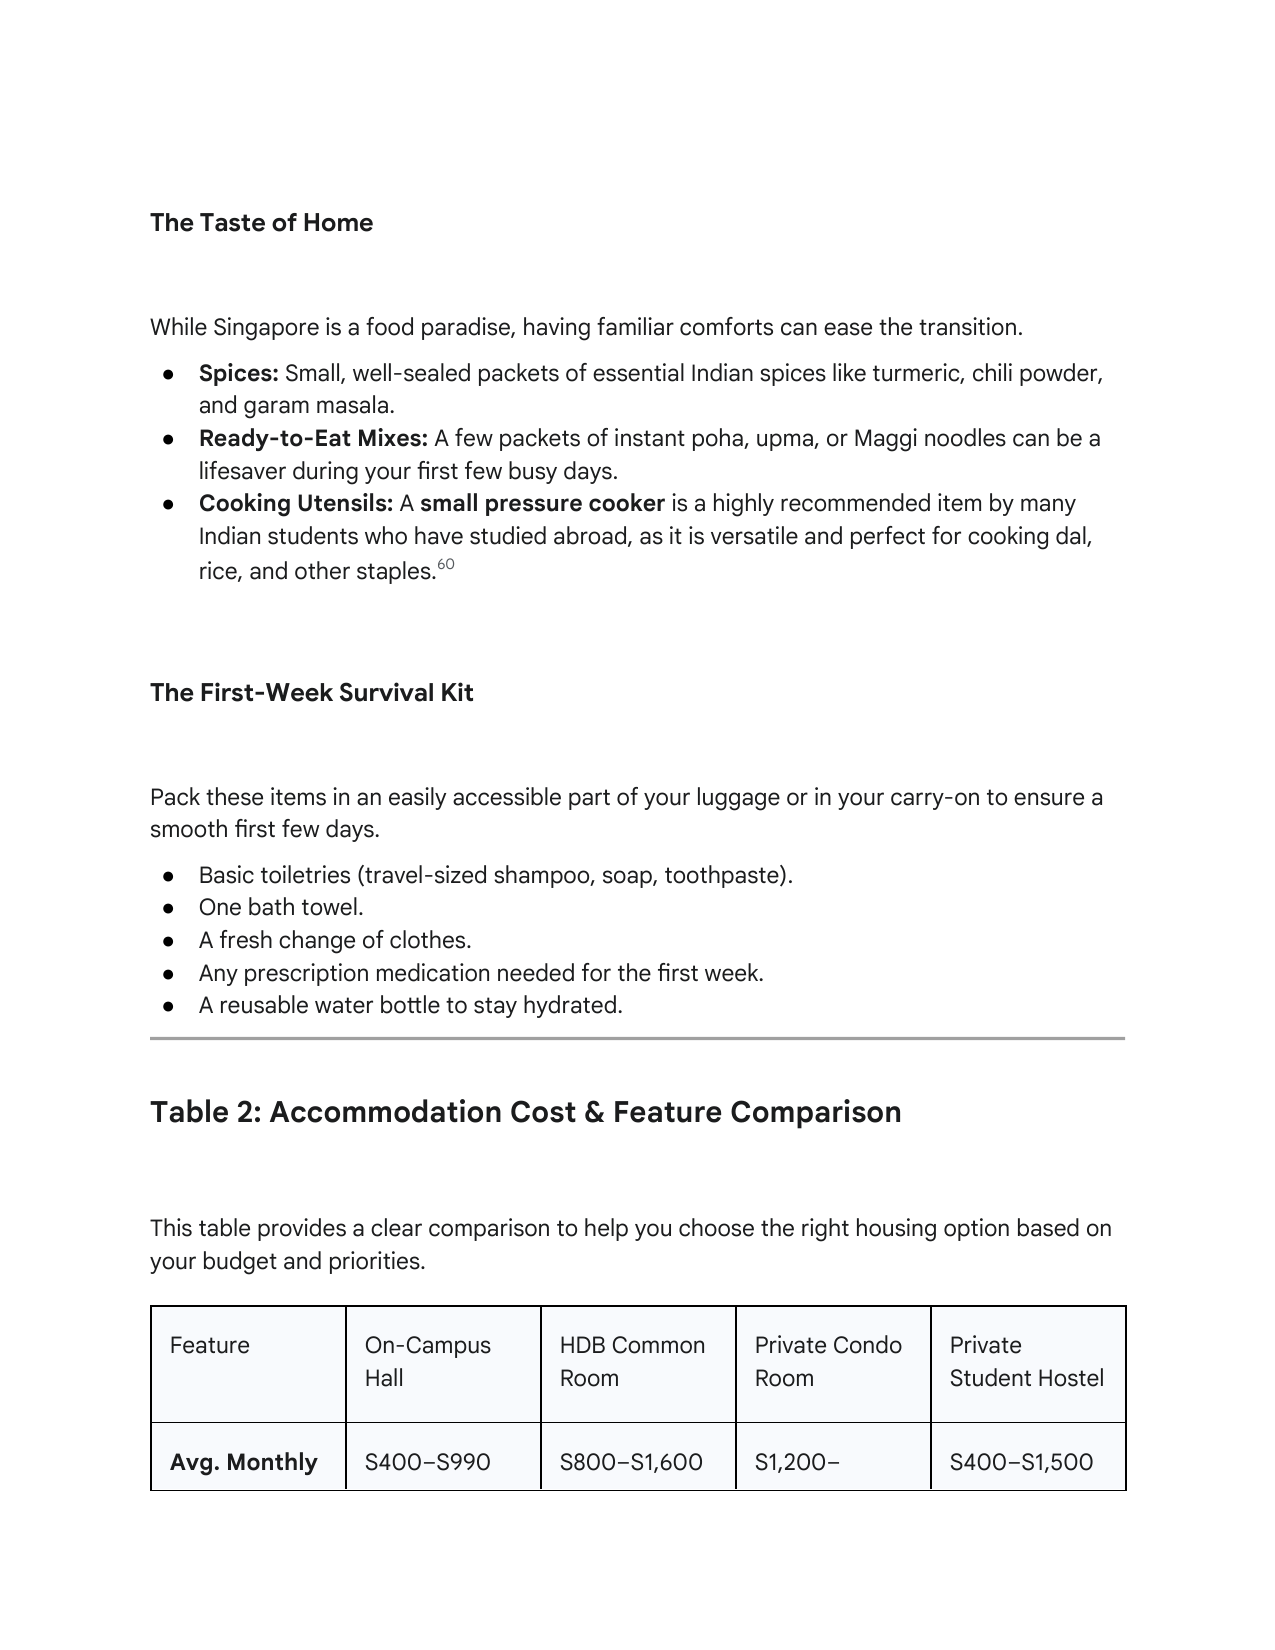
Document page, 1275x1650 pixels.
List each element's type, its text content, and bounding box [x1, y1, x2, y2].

table_cell S400–S1,500 [932, 1423, 1125, 1489]
table_header HDB Common Room [542, 1307, 735, 1422]
table_cell S400–S990 [347, 1423, 540, 1489]
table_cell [152, 1423, 345, 1489]
list Cooking Utensils: A small pressure cooker is a highly recommended item by many Indian students who have studied abroad, as it is versatile and perfect for cooking dal, rice, and other staples.60 [161, 490, 1125, 587]
table_cell S800–S1,600 [542, 1423, 735, 1489]
table_header Private Student Hostel [932, 1307, 1125, 1422]
table_header Private Condo Room [737, 1307, 930, 1422]
table_header Feature [152, 1307, 345, 1422]
text Pack these items in an easily accessible part of your luggage or in your carry-on to ensure a smooth first few days. [150, 783, 1125, 844]
table_cell S1,200–S3,500 [737, 1423, 930, 1489]
subtitle Table 2: Accommodation Cost & Feature Comparison [150, 1094, 1125, 1130]
table_header On-Campus Hall [347, 1307, 540, 1422]
text This table provides a clear comparison to help you choose the right housing option based on your budget and priorities. [150, 1214, 1125, 1276]
list Spices: Small, well-sealed packets of essential Indian spices like turmeric, chili powder, and garam masala. [161, 359, 1125, 420]
subtitle The First-Week Survival Kit [150, 677, 1125, 708]
list Basic toiletries (travel-sized shampoo, soap, toothpaste). [161, 861, 1125, 889]
list Any prescription medication needed for the first week. [161, 959, 1125, 988]
list Ready-to-Eat Mixes: A few packets of instant poha, upma, or Maggi noodles can be a lifesaver during your first few busy days. [161, 424, 1125, 486]
list One bath towel. [161, 893, 1125, 922]
list A reusable water bottle to stay hydrated. [161, 992, 1125, 1020]
subtitle The Taste of Home [150, 208, 1125, 239]
text While Singapore is a food paradise, having familiar comforts can ease the transition. [150, 314, 1125, 342]
list A fresh change of clothes. [161, 926, 1125, 955]
